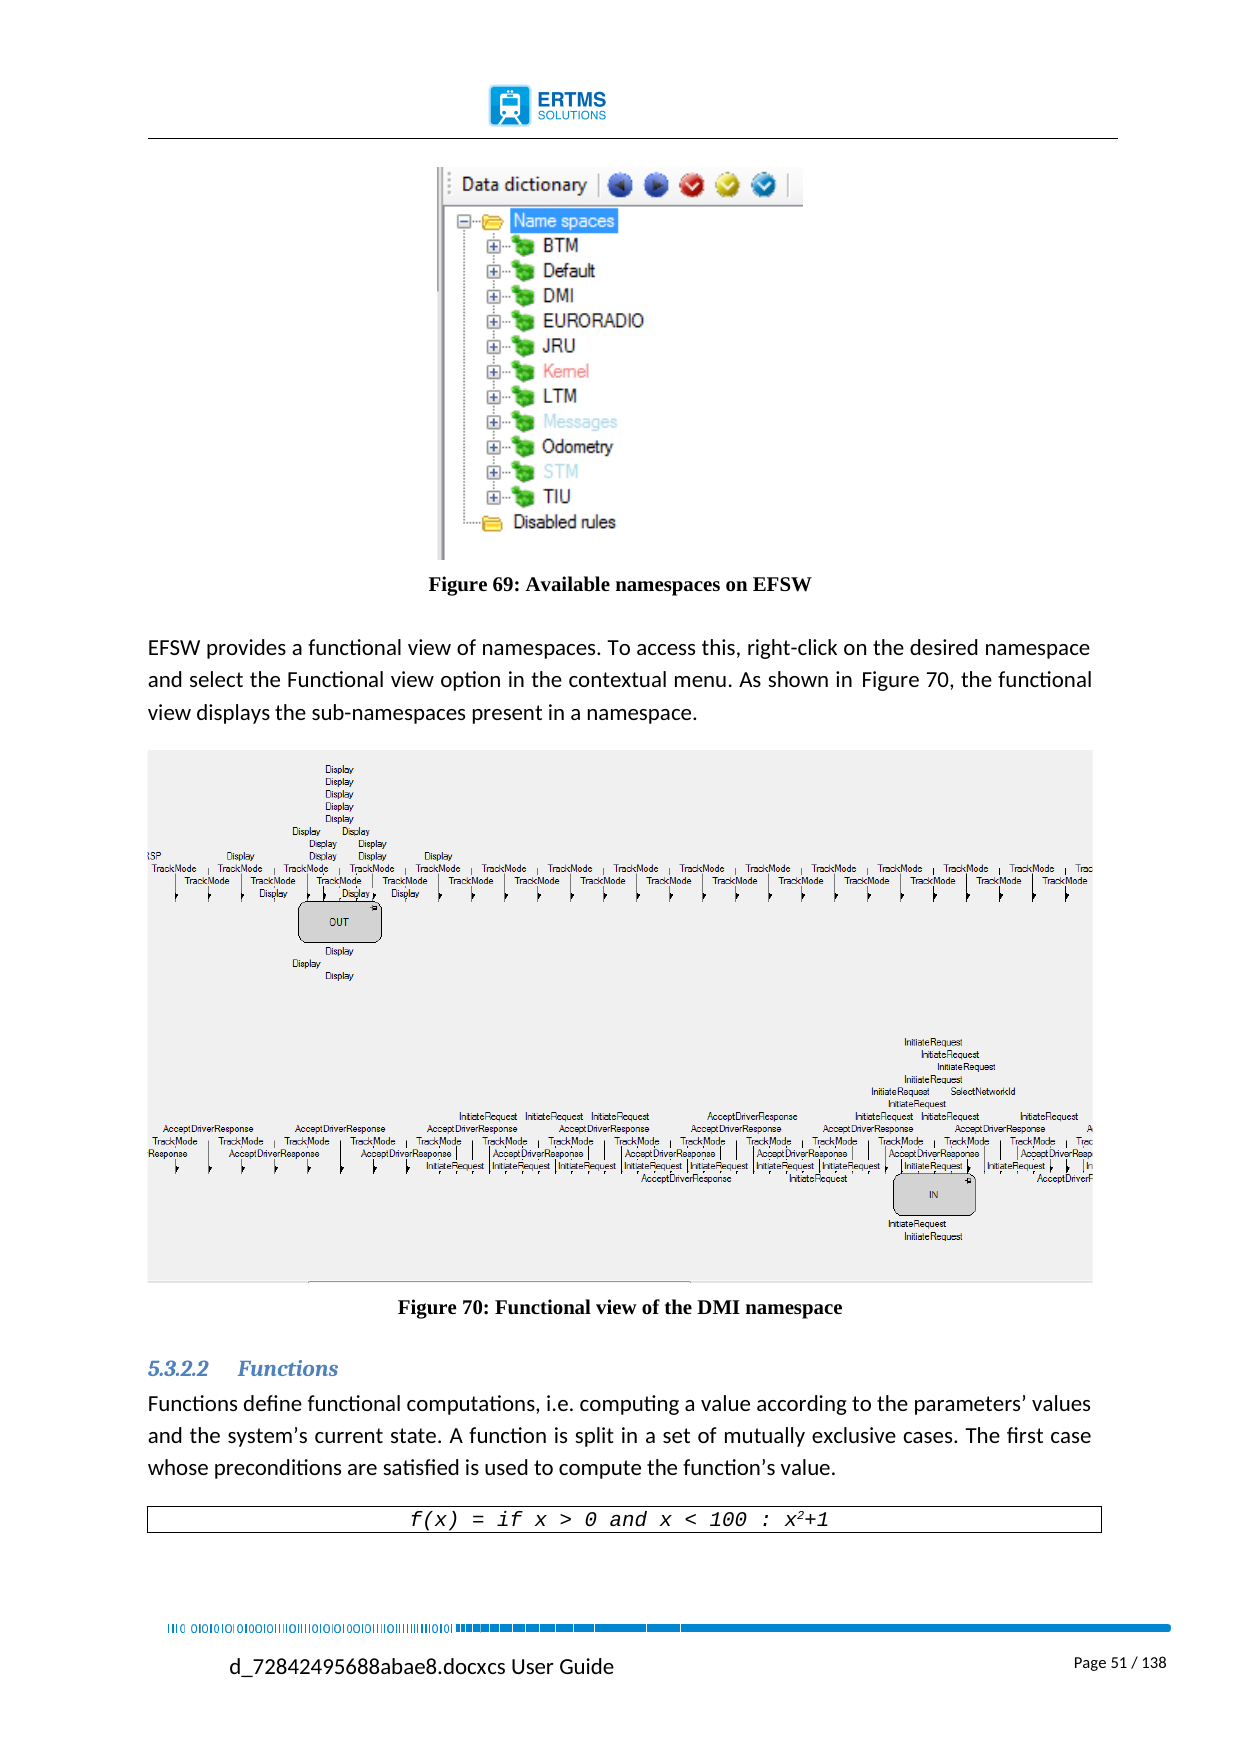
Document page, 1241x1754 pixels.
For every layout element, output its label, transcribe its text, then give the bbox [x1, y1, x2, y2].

text Figure 70: Functional view of the DMI namespace [148, 1295, 1093, 1319]
picture [167, 1624, 1171, 1633]
text Figure 69: Available namespaces on EFSW [148, 572, 1093, 596]
subtitle Functions [148, 1356, 1093, 1383]
picture [477, 73, 617, 138]
text f(x) = if x > 0 and x < 100 : x2+1 [148, 1507, 1101, 1532]
picture [437, 167, 803, 560]
text Functions define functional computations, i.e. computing a value according to the parameters’ values and the system’s current state. A function is split in a set of mutually exclusive cases. The first case whose preconditions are satisfied is used to compute the function’s value. [148, 1389, 1093, 1481]
text EFSW provides a functional view of namespaces. To access this, right-click on the desired namespace and select the Functional view option in the contextual menu. As shown in Figure 70, the functional view displays the sub-namespaces present in a namespace. [148, 633, 1093, 726]
picture [147, 750, 1093, 1283]
